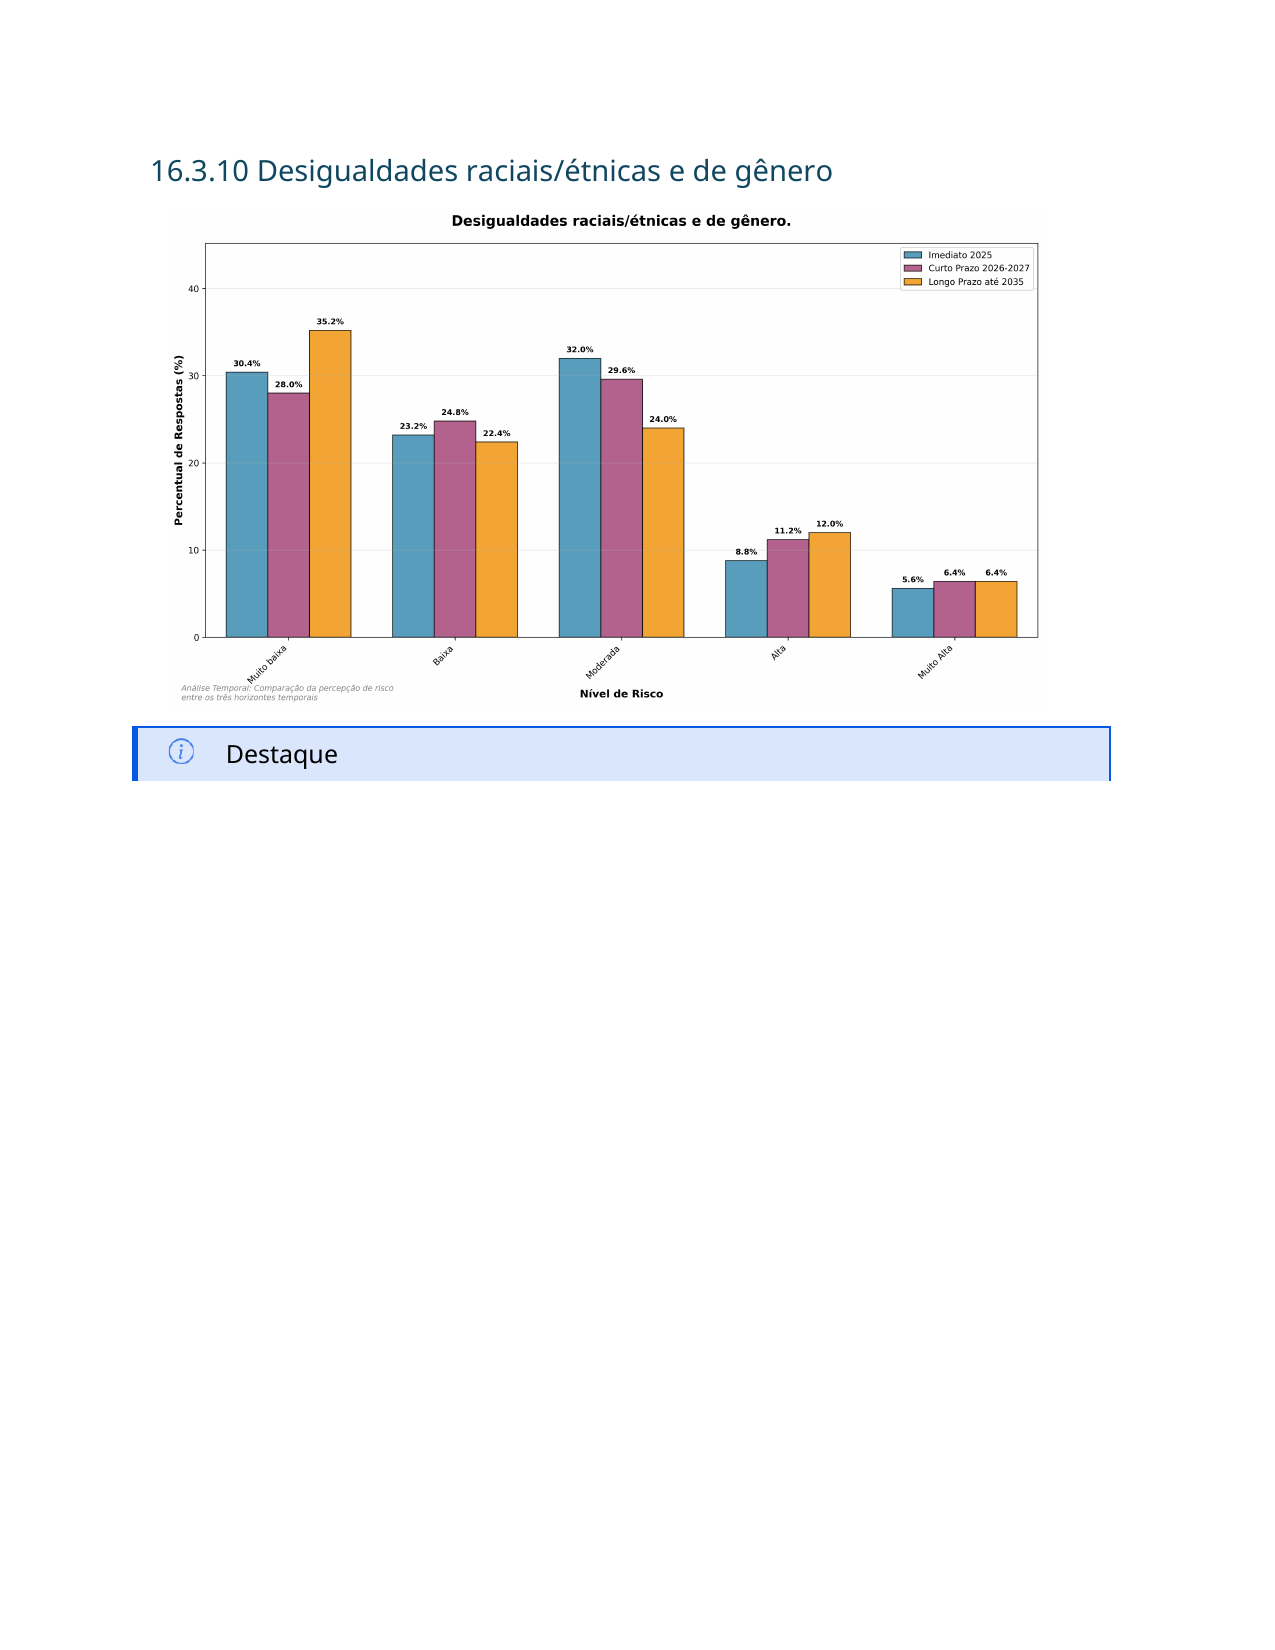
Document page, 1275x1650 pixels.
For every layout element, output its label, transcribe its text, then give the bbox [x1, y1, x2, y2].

picture [168, 738, 194, 764]
table_header Destaque [138, 728, 1109, 781]
subtitle 16.3.10 Desigualdades raciais/étnicas e de gênero [150, 150, 1125, 190]
picture [168, 208, 1044, 708]
